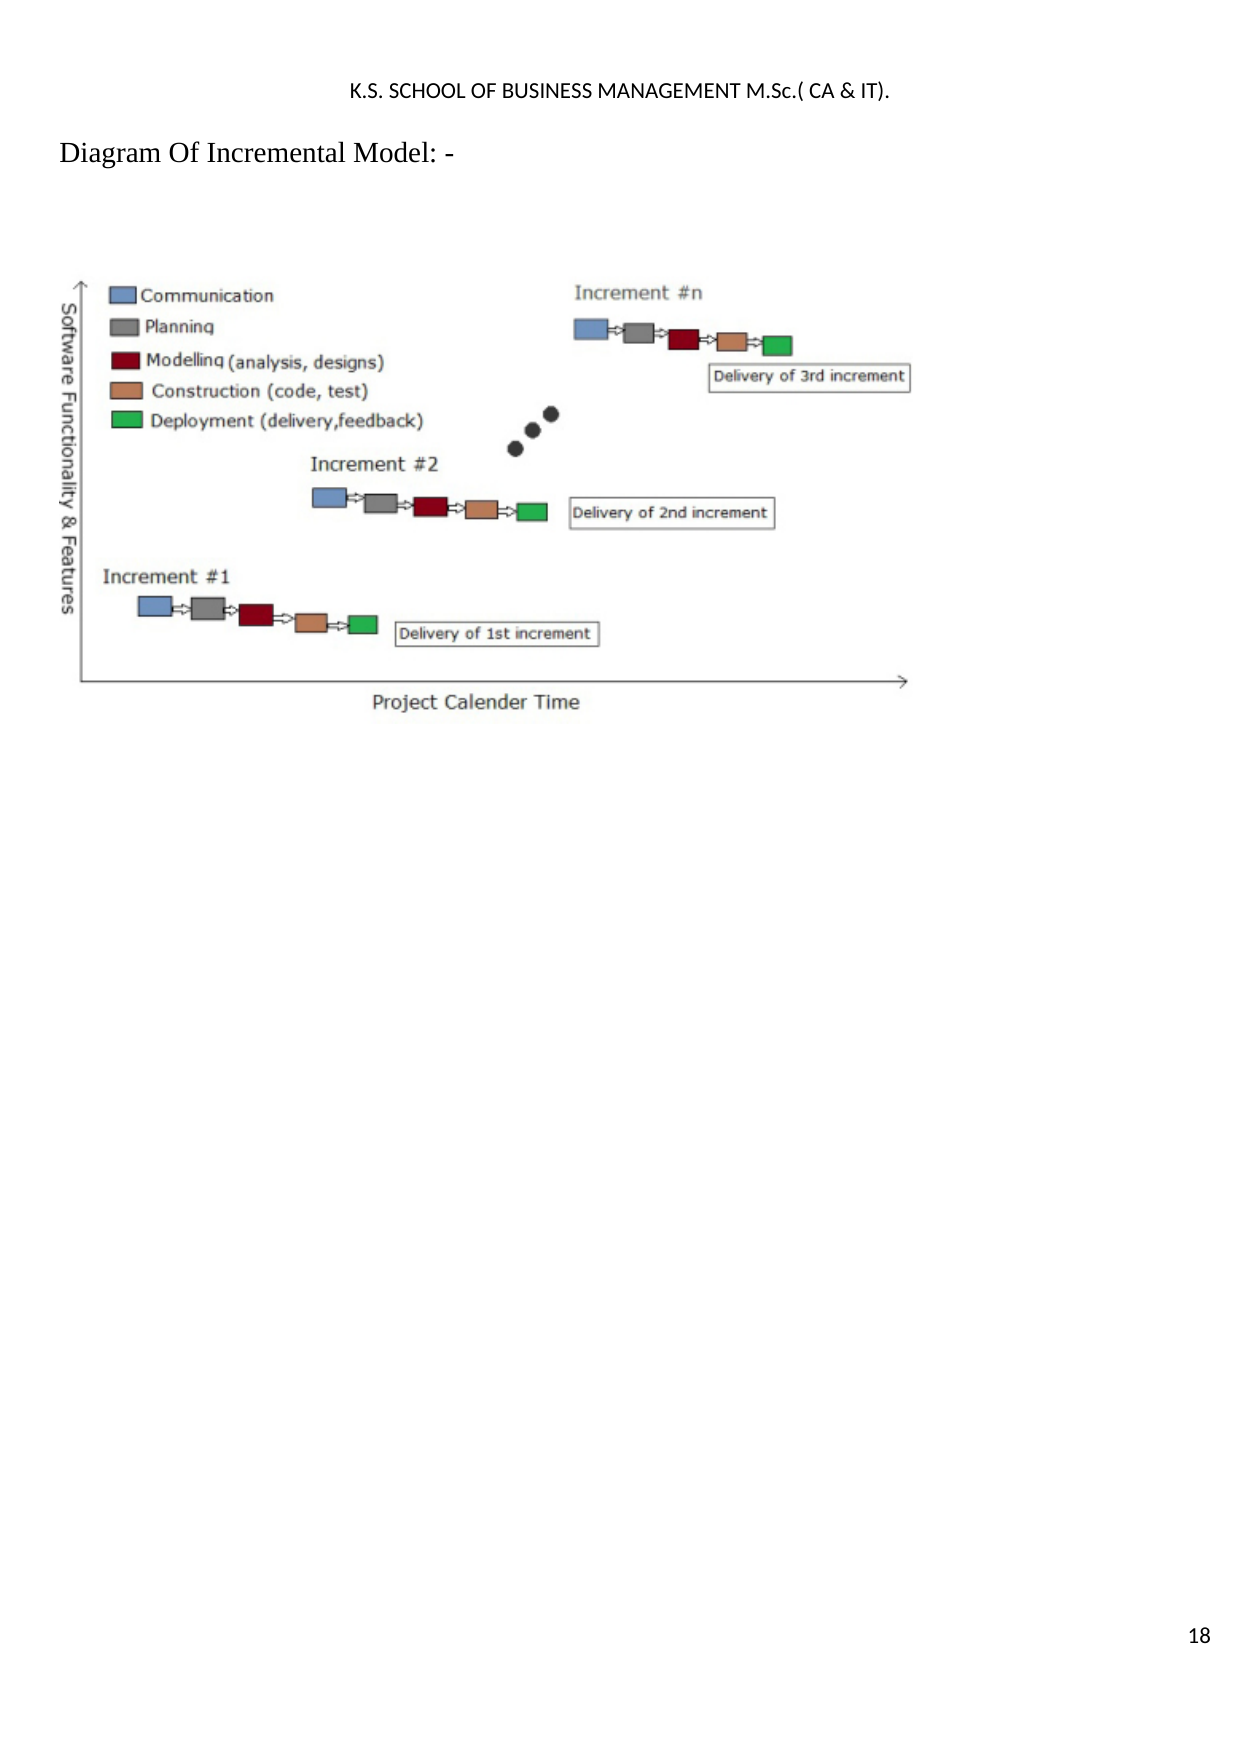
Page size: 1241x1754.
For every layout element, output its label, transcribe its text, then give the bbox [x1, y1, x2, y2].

text Diagram Of Incremental Model: - [59, 135, 1181, 168]
picture [59, 264, 916, 724]
